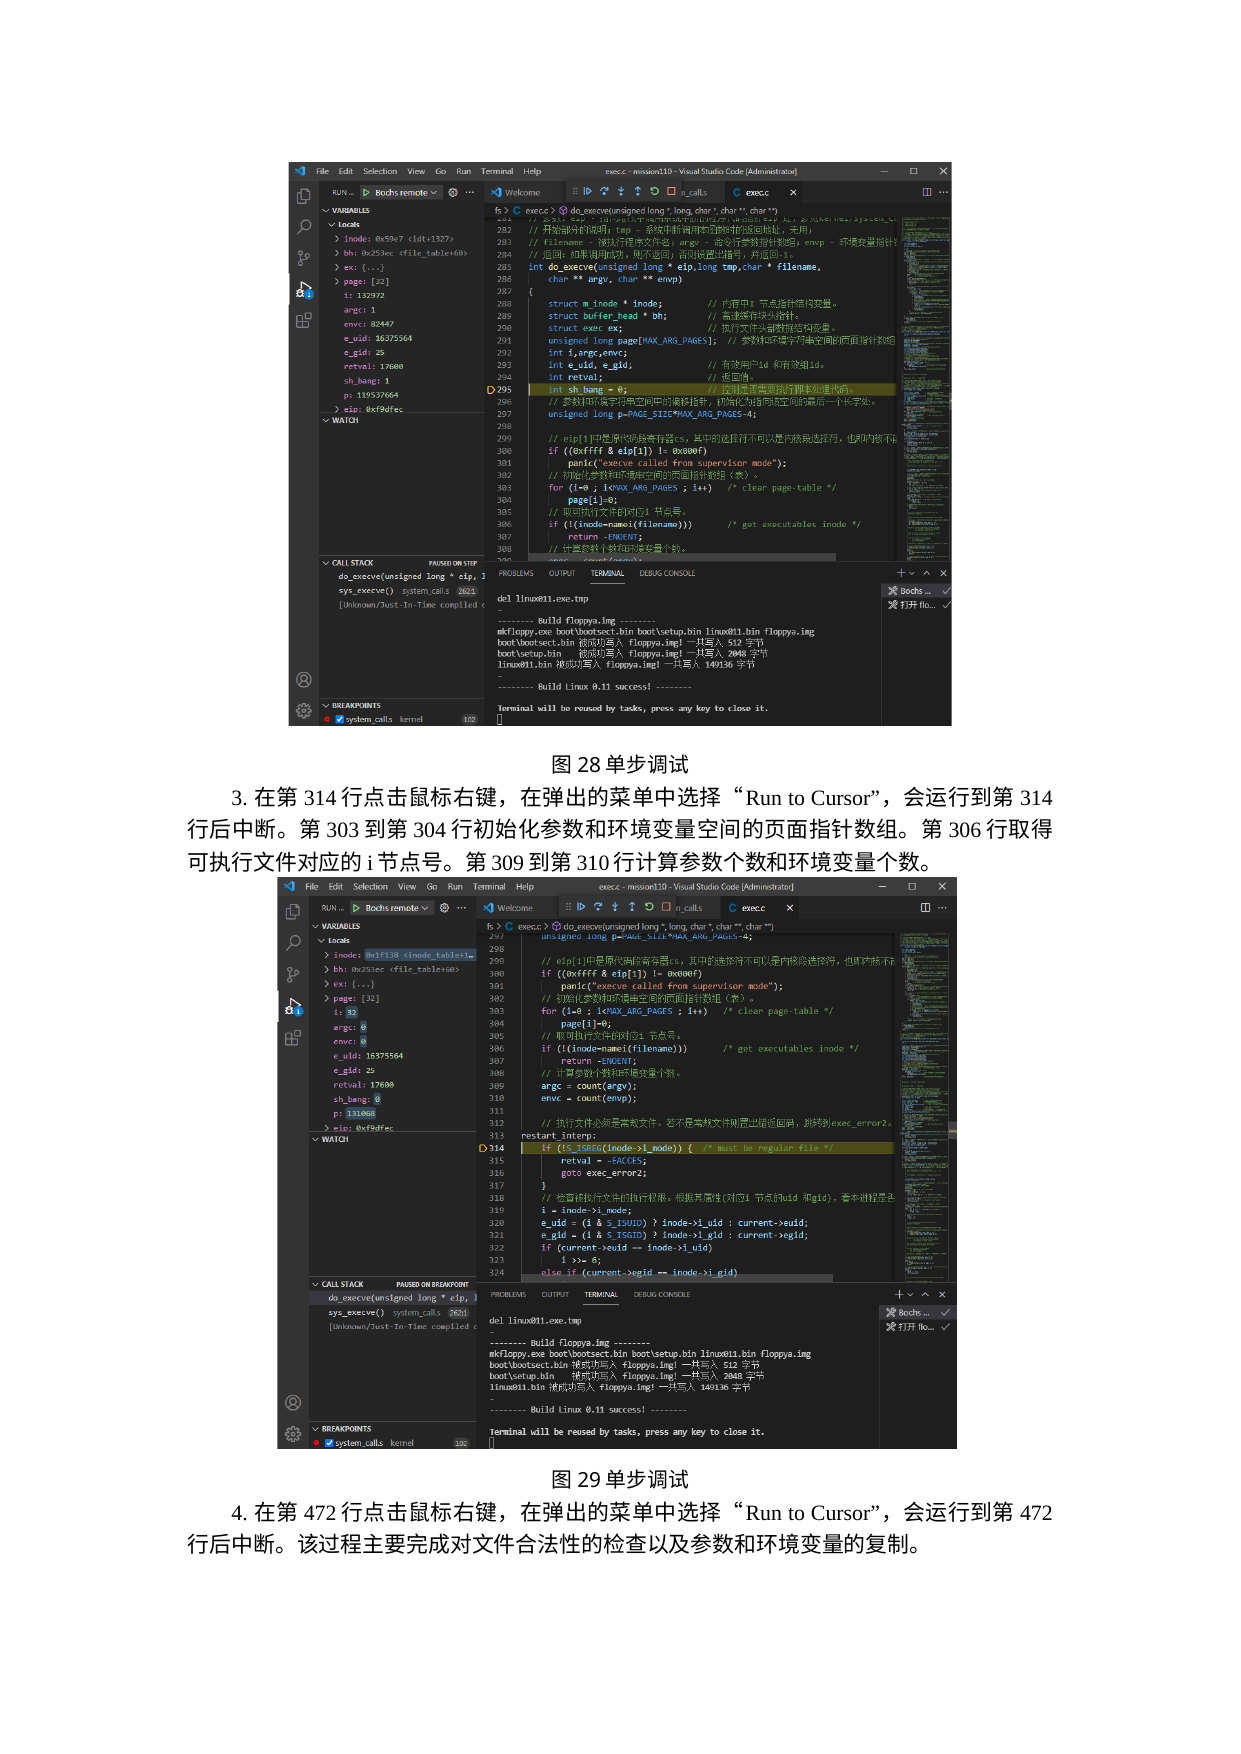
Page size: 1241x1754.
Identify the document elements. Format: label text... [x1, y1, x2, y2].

picture [277, 877, 957, 1449]
picture [288, 162, 952, 726]
text 图 29 单步调试 [187, 1462, 1053, 1494]
text 4. 在第472行点击鼠标右键，在弹出的菜单中选择“Run to Cursor”，会运行到第472行后中断。该过程主要完成对文件合法性的检查以及参数和环境变量的复制。 [187, 1494, 1053, 1559]
text 3. 在第314行点击鼠标右键，在弹出的菜单中选择“Run to Cursor”，会运行到第314行后中断。第303到第304行初始化参数和环境变量空间的页面指针数组。第306行取得可执行文件对应的i节点号。第309到第310行计算参数个数和环境变量个数。 [187, 779, 1053, 877]
text 图 28 单步调试 [187, 747, 1053, 779]
